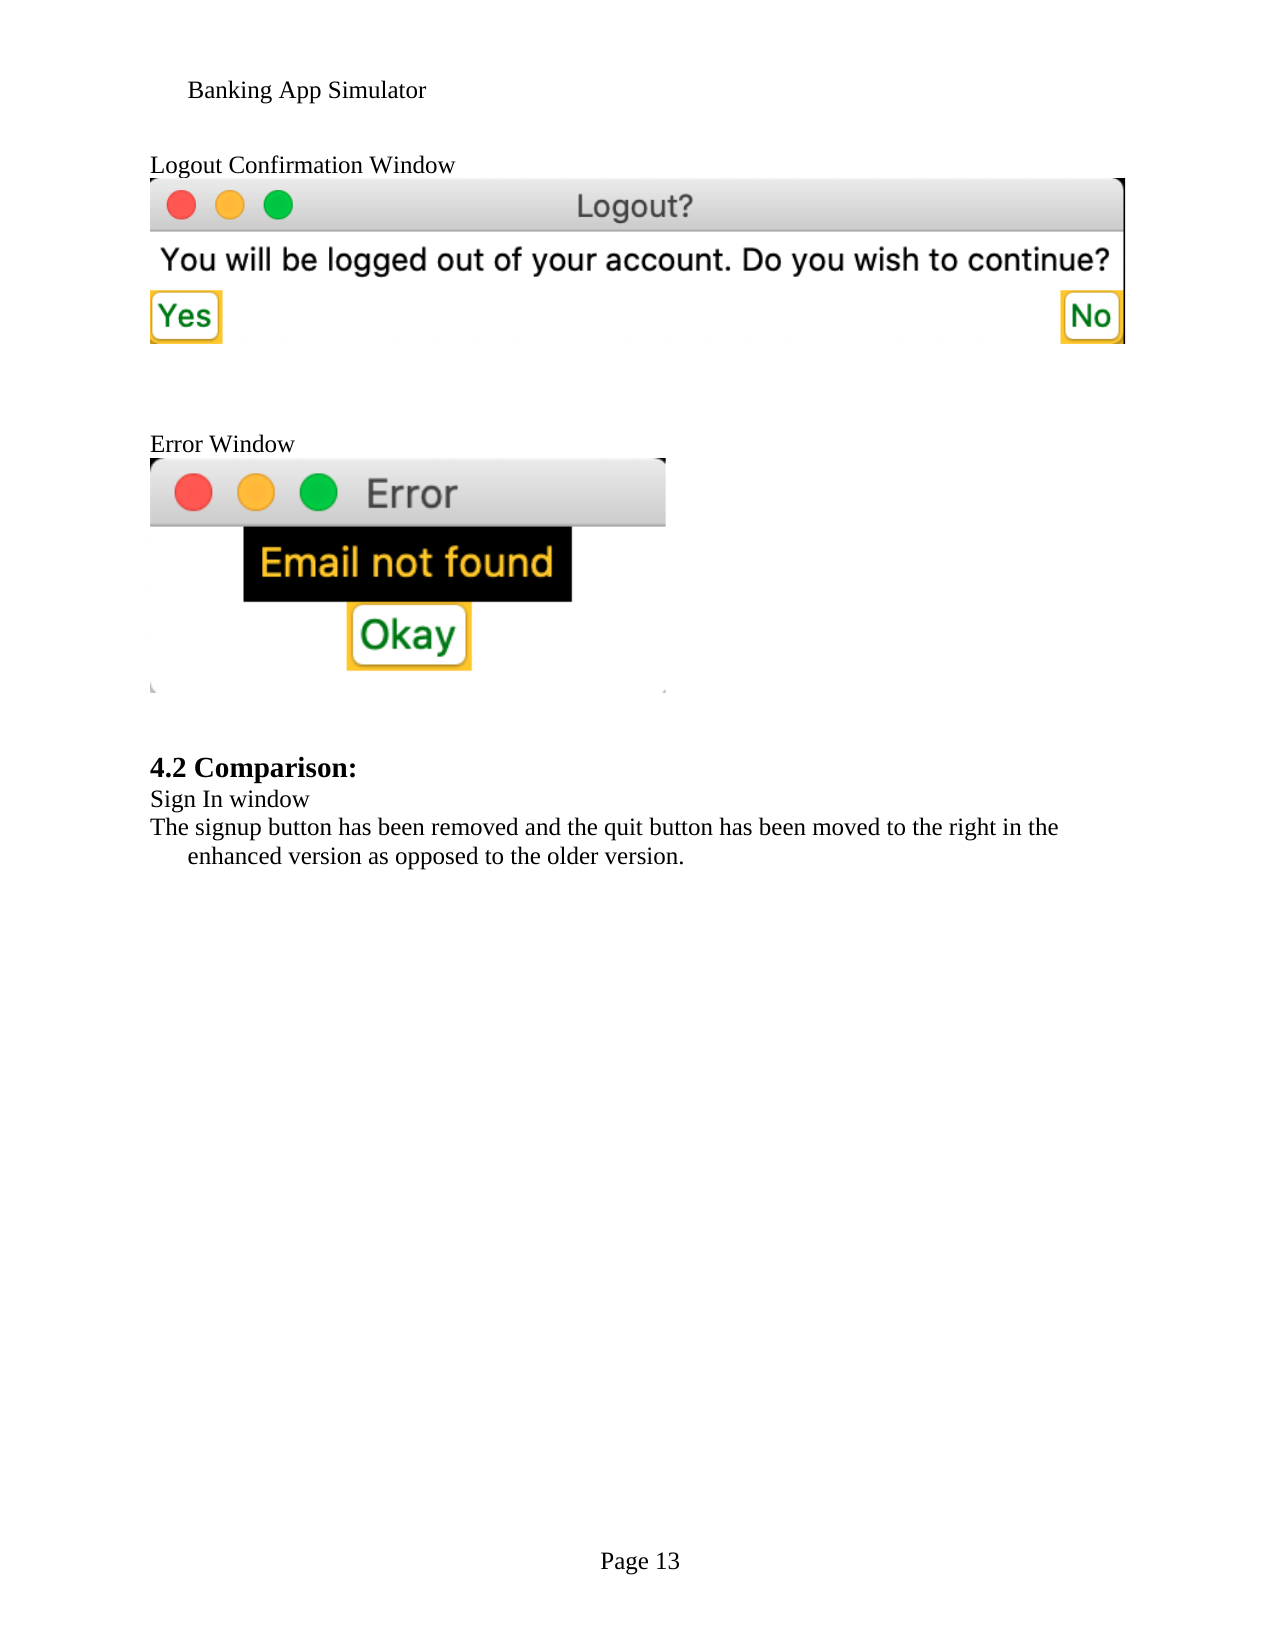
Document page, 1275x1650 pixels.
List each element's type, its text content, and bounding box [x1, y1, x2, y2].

picture [150, 178, 1125, 344]
text 4.2 Comparison: [150, 750, 1125, 784]
text Logout Confirmation Window [150, 150, 1125, 178]
text Error Window [150, 429, 1125, 458]
text The signup button has been removed and the quit button has been moved to the right in the enhanced version as opposed to the older version. [150, 812, 1125, 870]
picture [150, 458, 666, 693]
text Sign In window [150, 784, 1125, 812]
